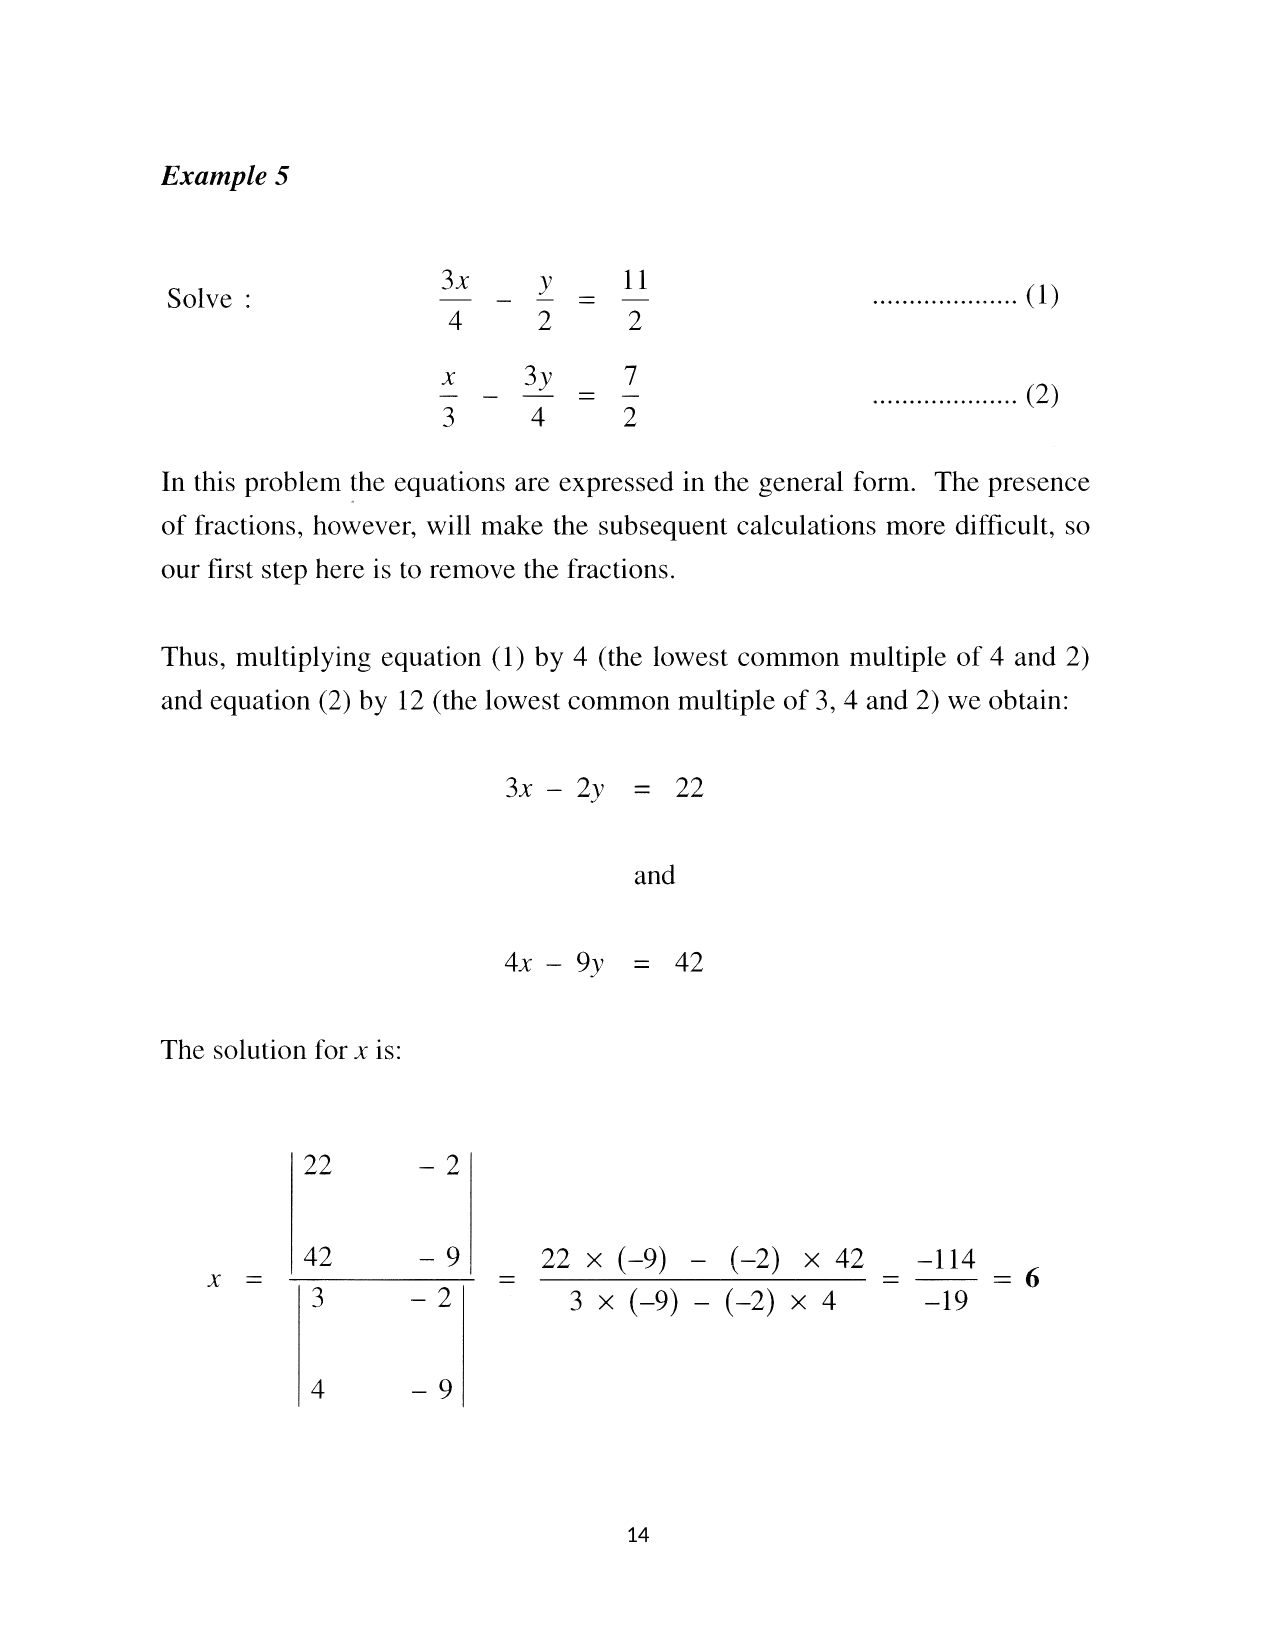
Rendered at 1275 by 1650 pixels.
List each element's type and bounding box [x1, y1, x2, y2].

picture [150, 150, 1107, 1444]
